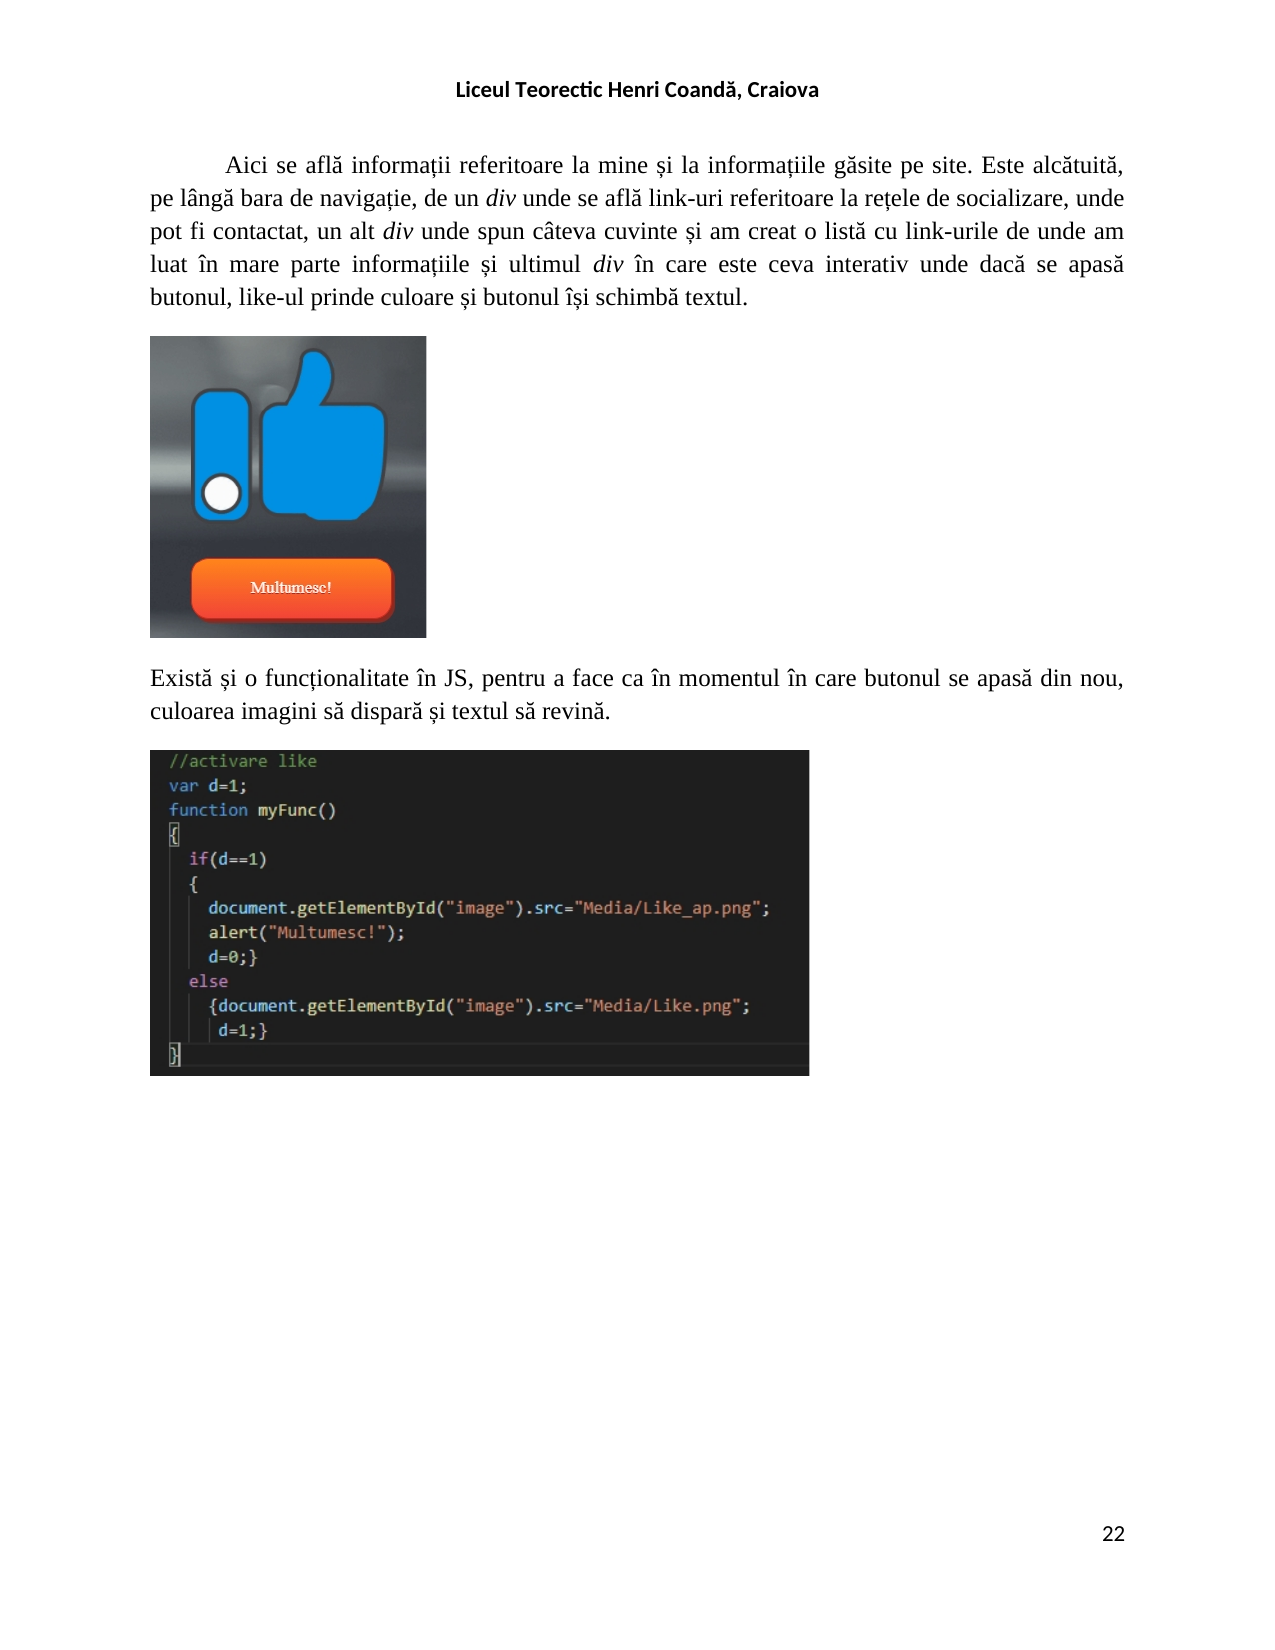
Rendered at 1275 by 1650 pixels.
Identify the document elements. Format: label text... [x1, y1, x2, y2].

picture [150, 750, 810, 1076]
text Există și o funcționalitate în JS, pentru a face ca în momentul în care butonul se apasă din nou, culoarea imagini să dispară și textul să revină. [150, 663, 1125, 725]
picture [150, 336, 427, 638]
text Aici se află informații referitoare la mine și la informațiile găsite pe site. Este alcătuită, pe lângă bara de navigație, de un div unde se află link-uri referitoare la rețele de socializare, unde pot fi contactat, un alt div unde spun câteva cuvinte și am creat o listă cu link-urile de unde am luat în mare parte informațiile și ultimul div în care este ceva interativ unde dacă se apasă butonul, like-ul prinde culoare și butonul își schimbă textul. [150, 150, 1125, 311]
